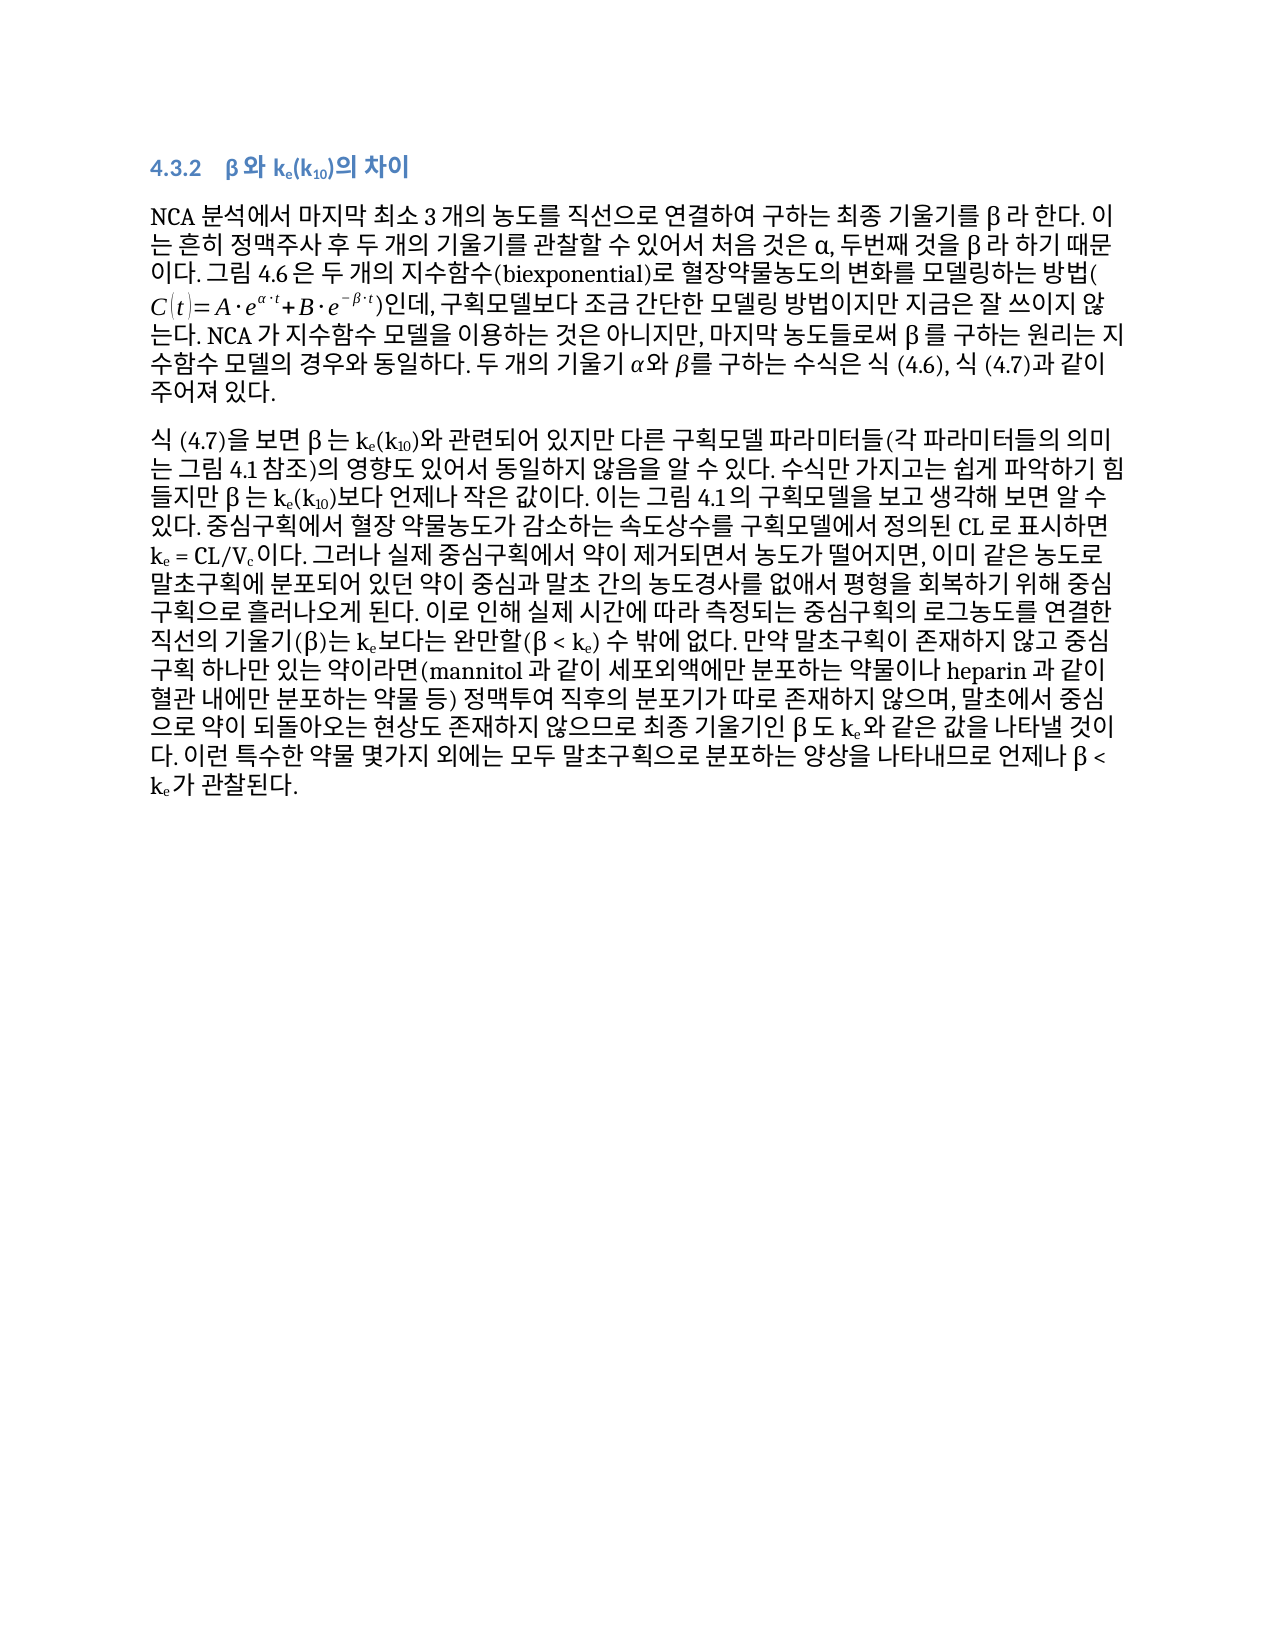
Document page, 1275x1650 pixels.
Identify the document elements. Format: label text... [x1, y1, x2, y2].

subtitle 4.3.2 β와 ke(k10)의 차이 [150, 150, 1125, 184]
text NCA 분석에서 마지막 최소 3개의 농도를 직선으로 연결하여 구하는 최종 기울기를 β라 한다. 이는 흔히 정맥주사 후 두 개의 기울기를 관찰할 수 있어서 처음 것은 α, 두번째 것을 β라 하기 때문이다. 그림 4.6은 두 개의 지수함수(biexponential)로 혈장약물농도의 변화를 모델링하는 방법()인데, 구획모델보다 조금 간단한 모델링 방법이지만 지금은 잘 쓰이지 않는다. NCA가 지수함수 모델을 이용하는 것은 아니지만, 마지막 농도들로써 β를 구하는 원리는 지수함수 모델의 경우와 동일하다. 두 개의 기울기 와 를 구하는 수식은 식 (4.6), 식 (4.7)과 같이 주어져 있다. [150, 203, 1125, 408]
text 식 (4.7)을 보면 β는 ke(k10)와 관련되어 있지만 다른 구획모델 파라미터들(각 파라미터들의 의미는 그림 4.1 참조)의 영향도 있어서 동일하지 않음을 알 수 있다. 수식만 가지고는 쉽게 파악하기 힘들지만 β는 ke(k10)보다 언제나 작은 값이다. 이는 그림 4.1의 구획모델을 보고 생각해 보면 알 수 있다. 중심구획에서 혈장 약물농도가 감소하는 속도상수를 구획모델에서 정의된 CL로 표시하면 ke = CL/Vc이다. 그러나 실제 중심구획에서 약이 제거되면서 농도가 떨어지면, 이미 같은 농도로 말초구획에 분포되어 있던 약이 중심과 말초 간의 농도경사를 없애서 평형을 회복하기 위해 중심구획으로 흘러나오게 된다. 이로 인해 실제 시간에 따라 측정되는 중심구획의 로그농도를 연결한 직선의 기울기(β)는 ke보다는 완만할(β < ke) 수 밖에 없다. 만약 말초구획이 존재하지 않고 중심구획 하나만 있는 약이라면(mannitol과 같이 세포외액에만 분포하는 약물이나 heparin과 같이 혈관 내에만 분포하는 약물 등) 정맥투여 직후의 분포기가 따로 존재하지 않으며, 말초에서 중심으로 약이 되돌아오는 현상도 존재하지 않으므로 최종 기울기인 β도 ke와 같은 값을 나타낼 것이다. 이런 특수한 약물 몇가지 외에는 모두 말초구획으로 분포하는 양상을 나타내므로 언제나 β < ke가 관찰된다. [150, 427, 1125, 801]
